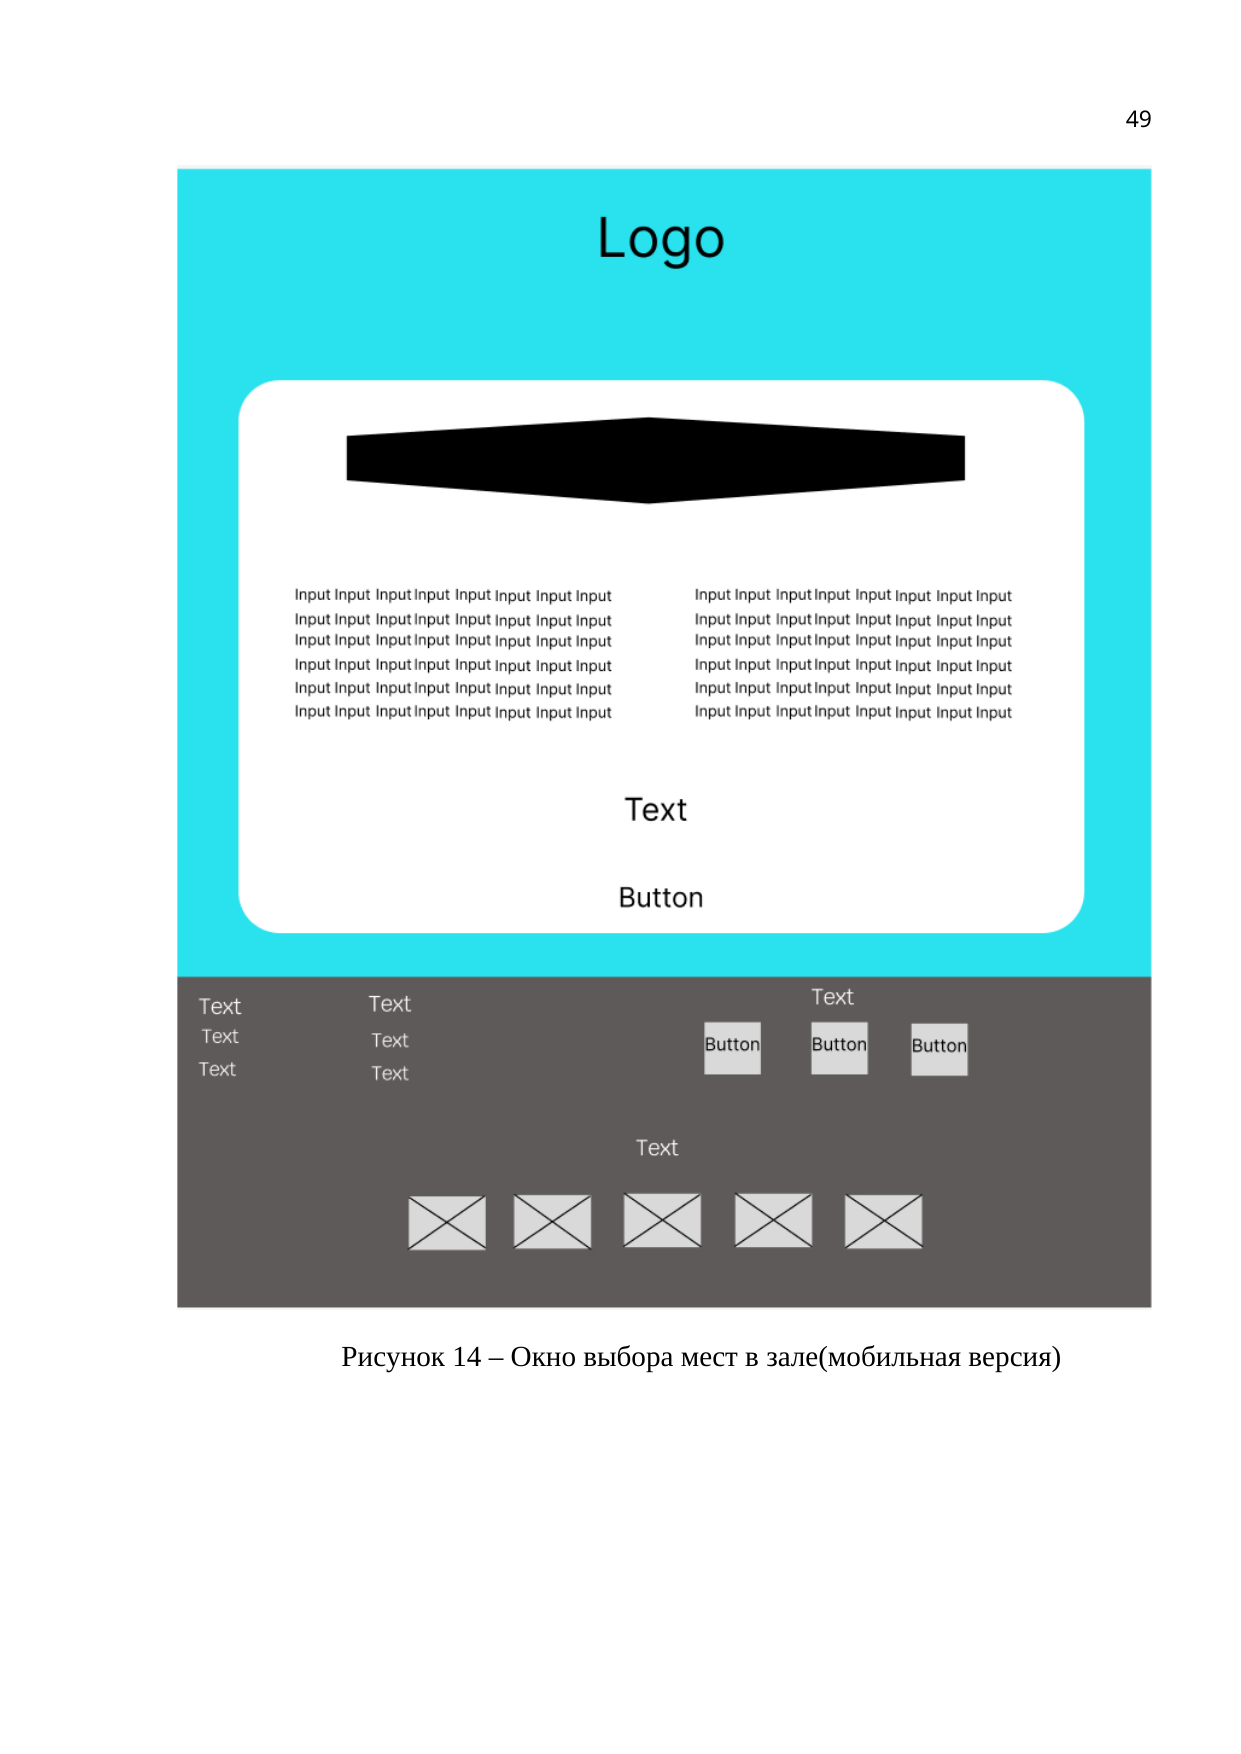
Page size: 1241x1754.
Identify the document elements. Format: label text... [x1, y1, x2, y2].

text Рисунок 14 – Окно выбора мест в зале(мобильная версия) [177, 1339, 1152, 1372]
picture [177, 165, 1152, 1310]
